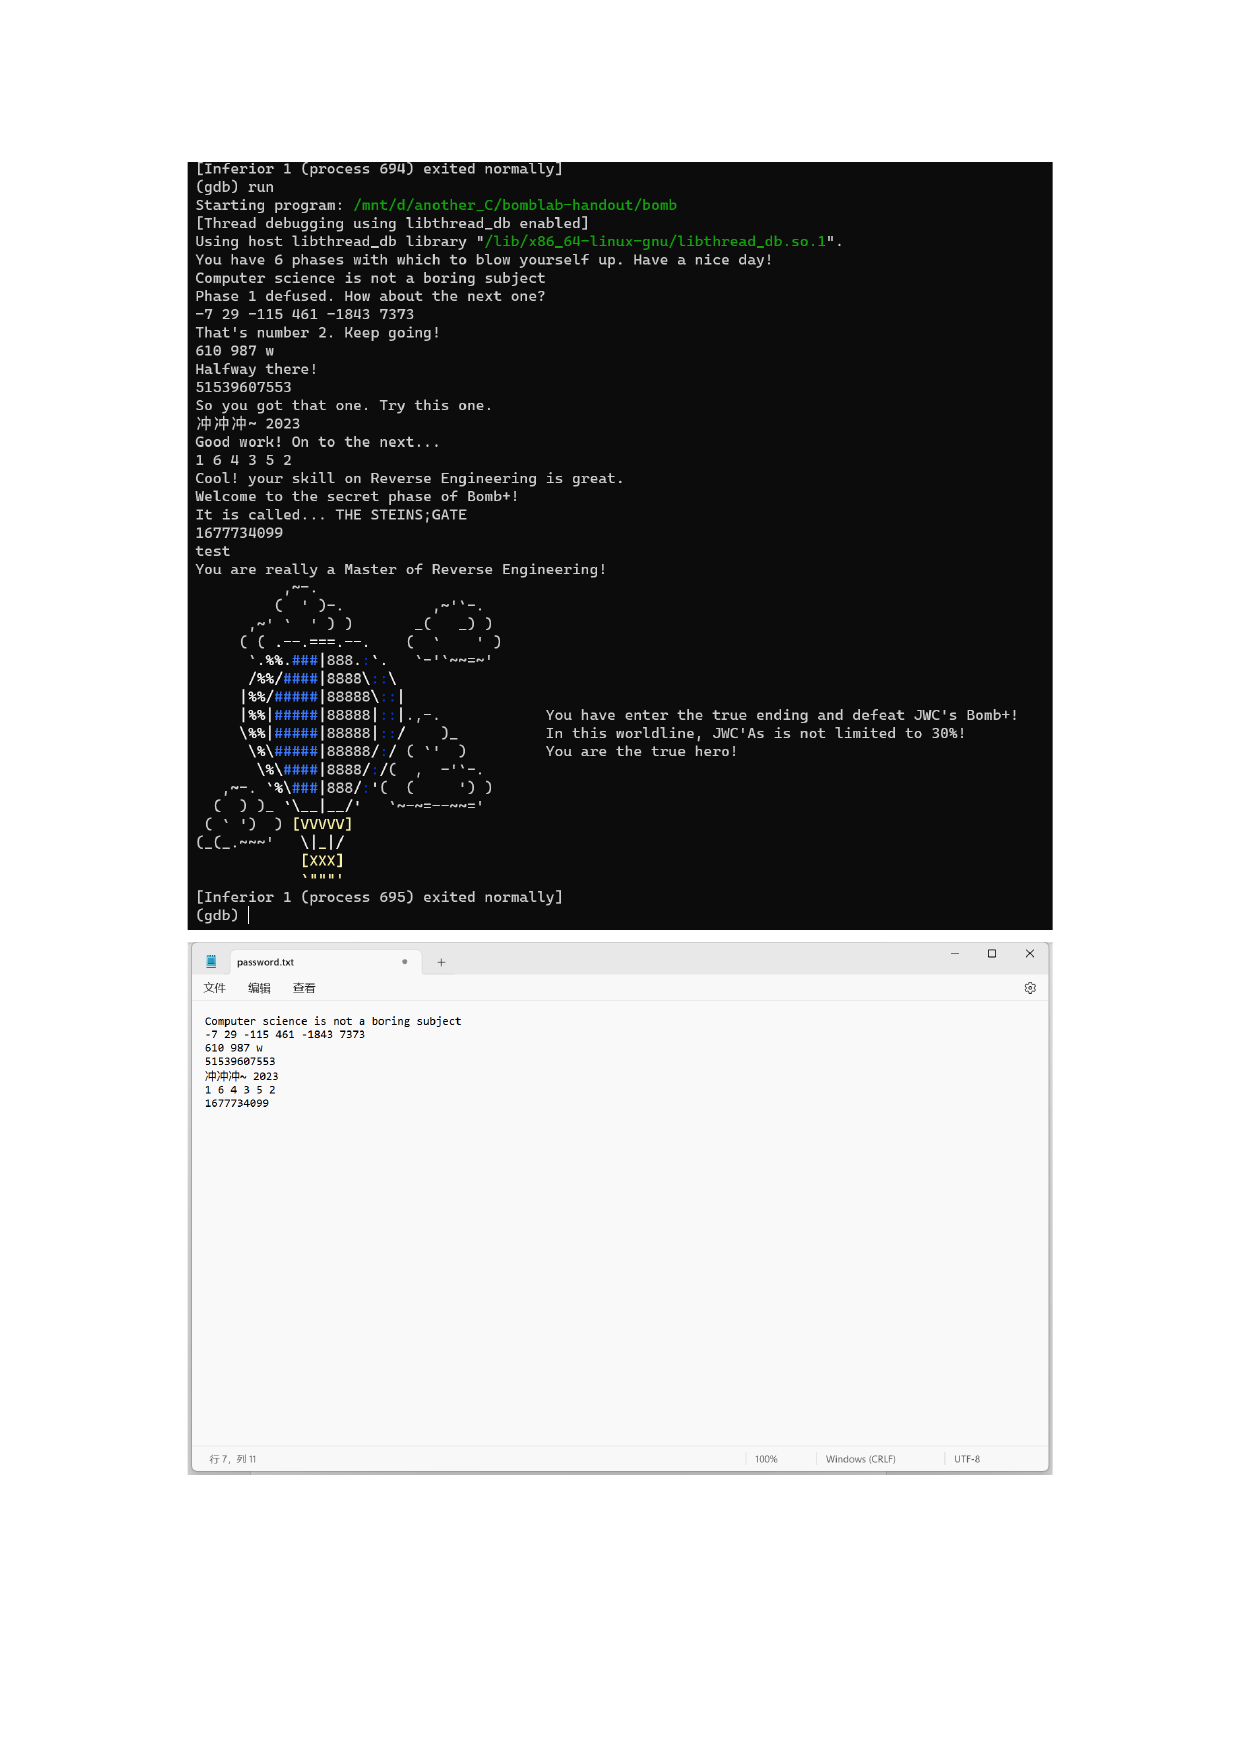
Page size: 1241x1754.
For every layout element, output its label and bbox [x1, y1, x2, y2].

picture [187, 942, 1053, 1475]
picture [187, 162, 1053, 930]
